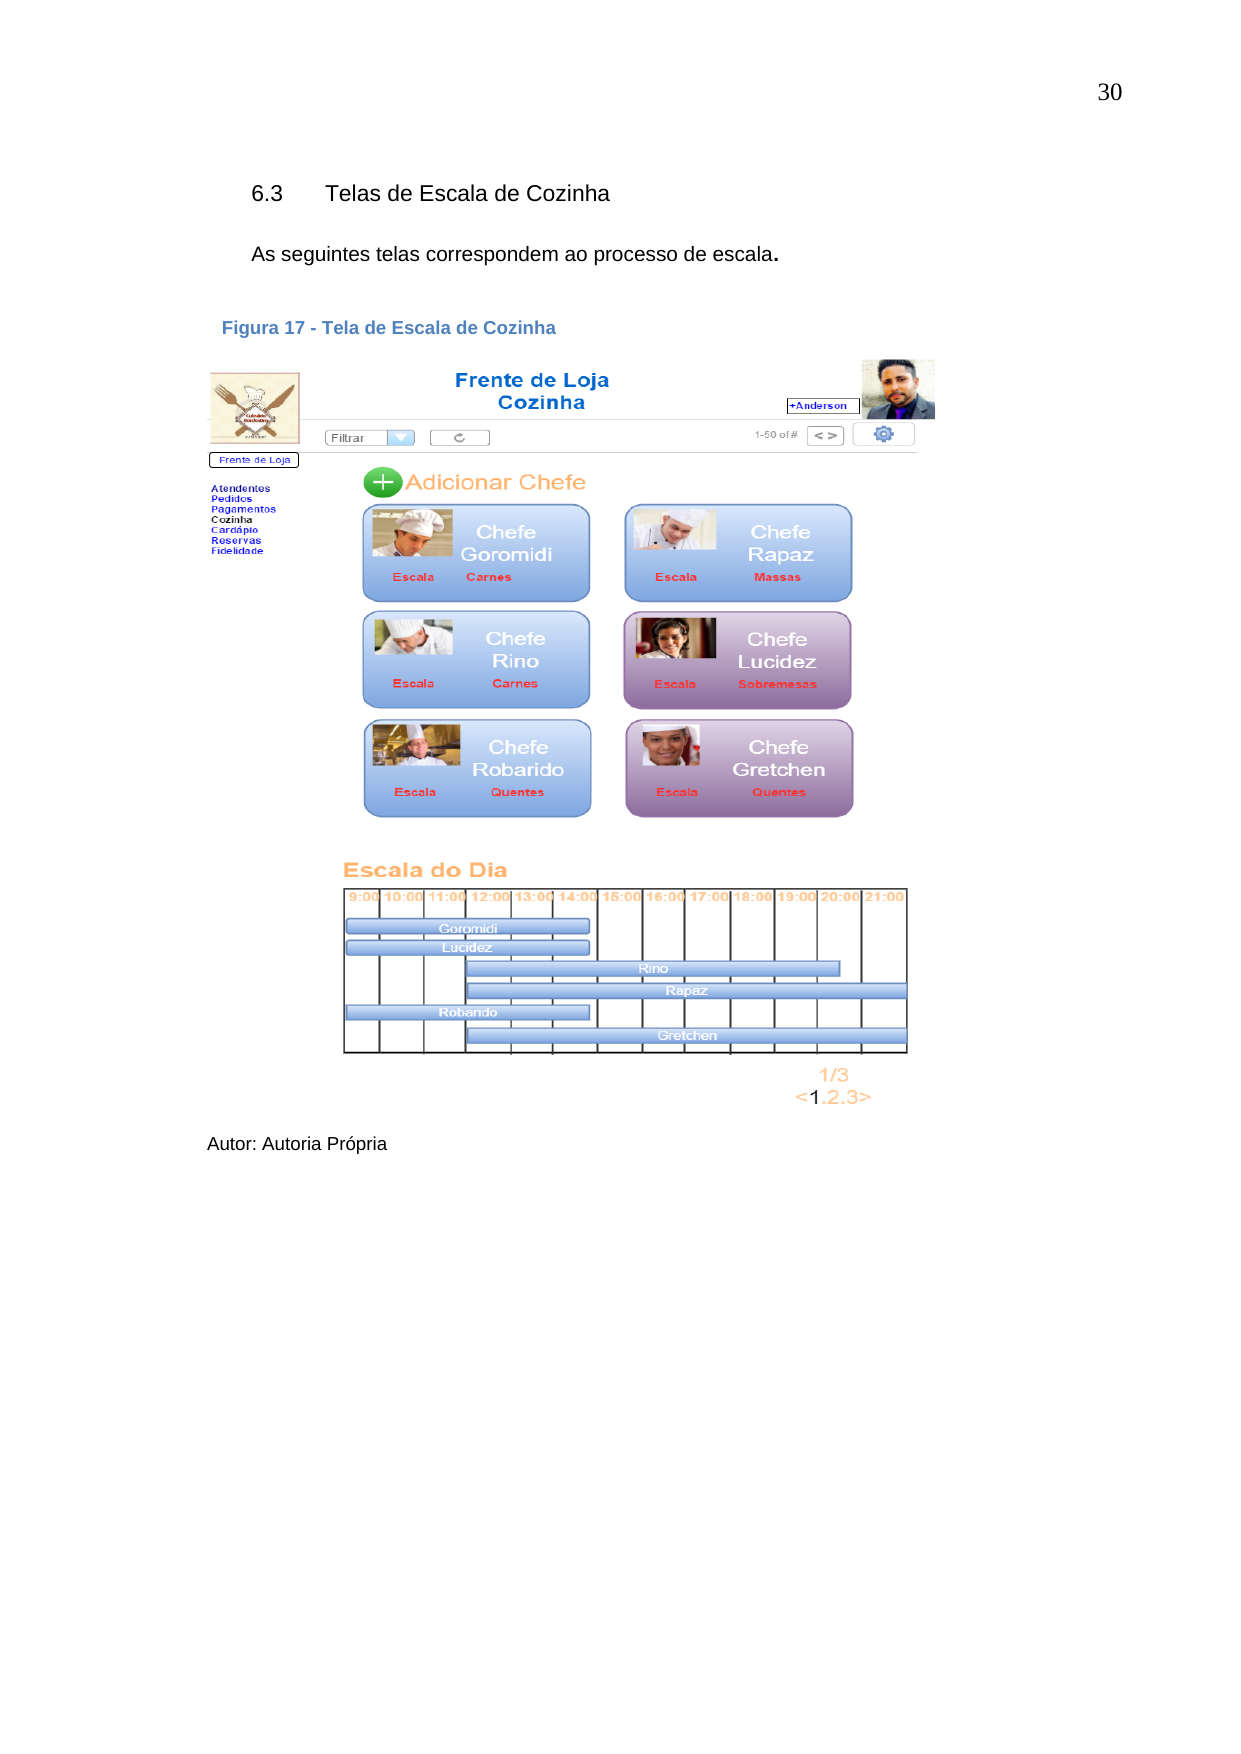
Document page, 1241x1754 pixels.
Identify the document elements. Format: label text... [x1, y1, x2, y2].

text Figura 17 - Tela de Escala de Cozinha [222, 317, 1122, 338]
text Autor: Autoria Própria [207, 1133, 1122, 1154]
subtitle Telas de Escala de Cozinha [251, 180, 1122, 207]
text As seguintes telas correspondem ao processo de escala. [177, 242, 1122, 266]
